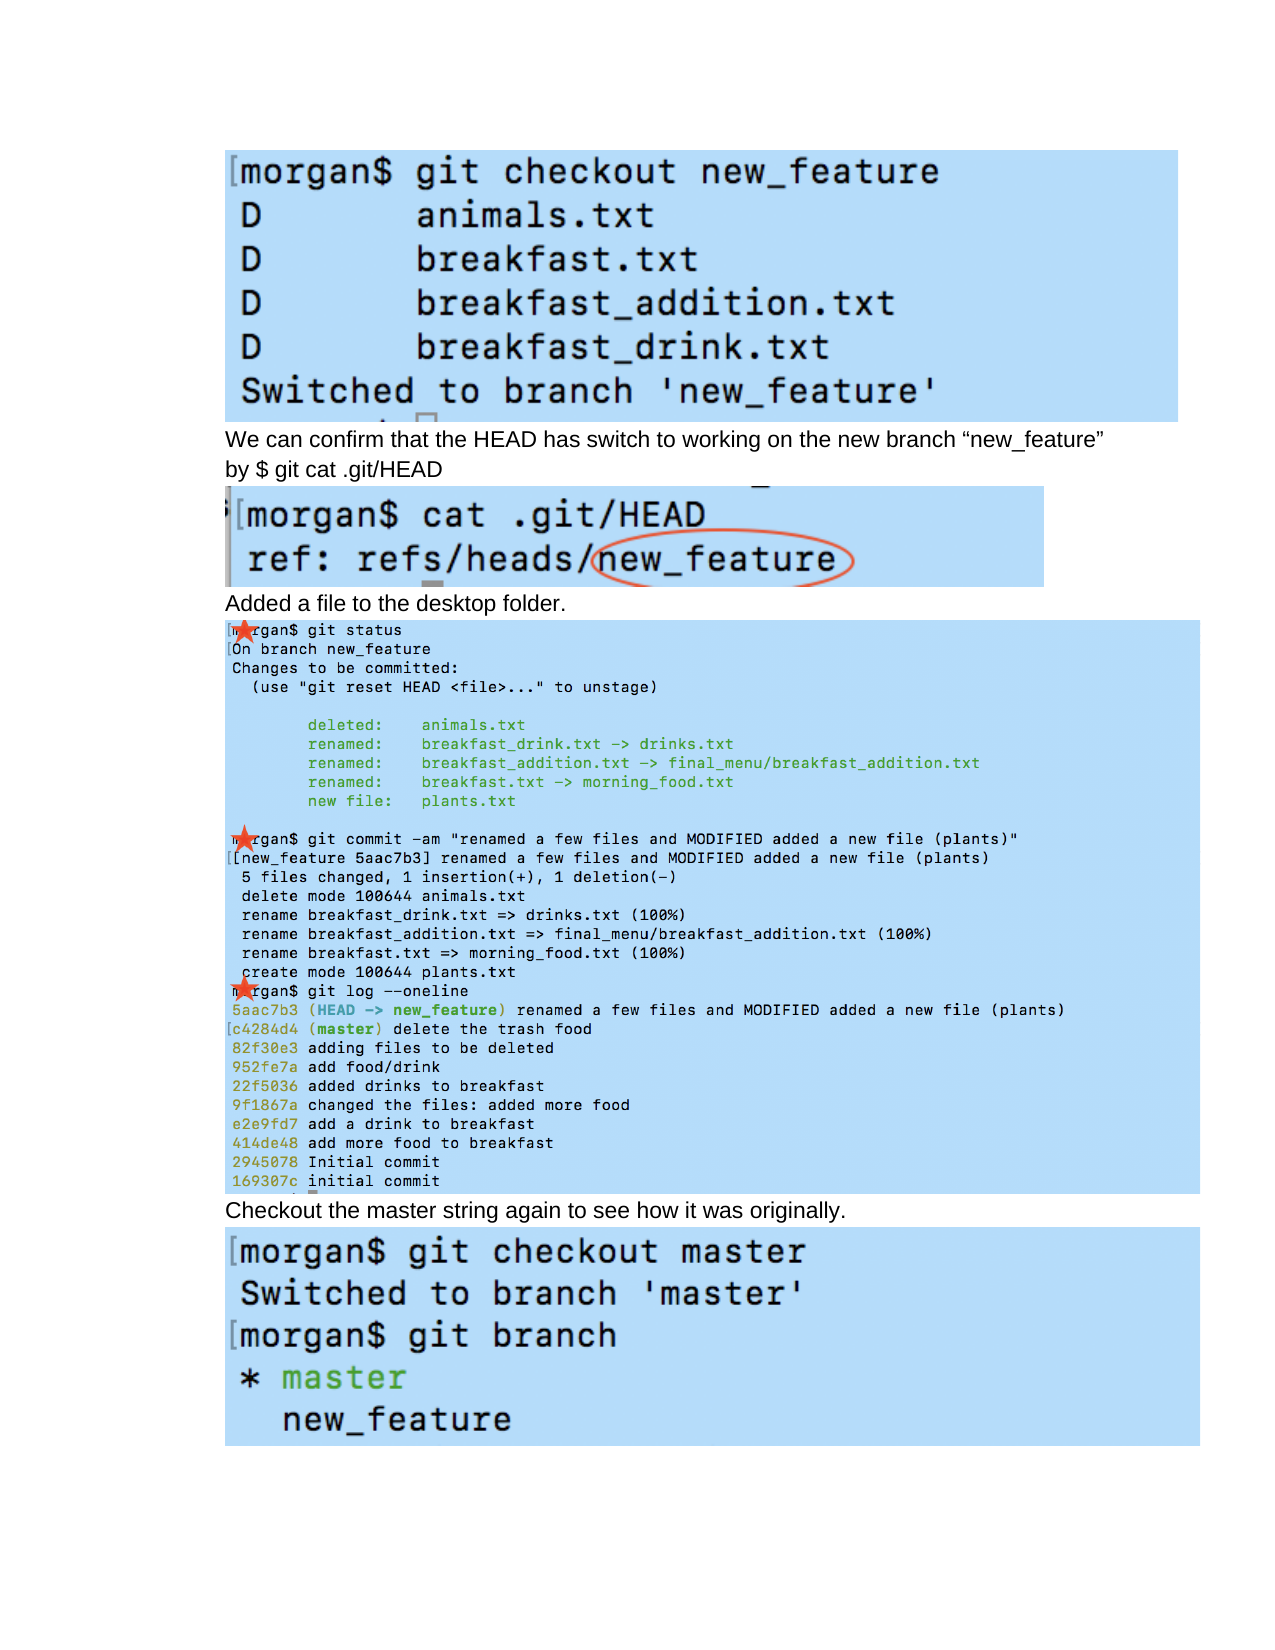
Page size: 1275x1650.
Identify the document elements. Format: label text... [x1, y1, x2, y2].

picture [225, 486, 1044, 587]
picture [225, 150, 1179, 422]
text We can confirm that the HEAD has switch to working on the new branch “new_feature” by $ git cat .git/HEAD [225, 426, 1125, 482]
text Added a file to the desktop folder. [150, 590, 1125, 616]
text Checkout the master string again to see how it was originally. [150, 1197, 1125, 1223]
picture [225, 620, 1200, 1194]
picture [225, 1227, 1200, 1446]
